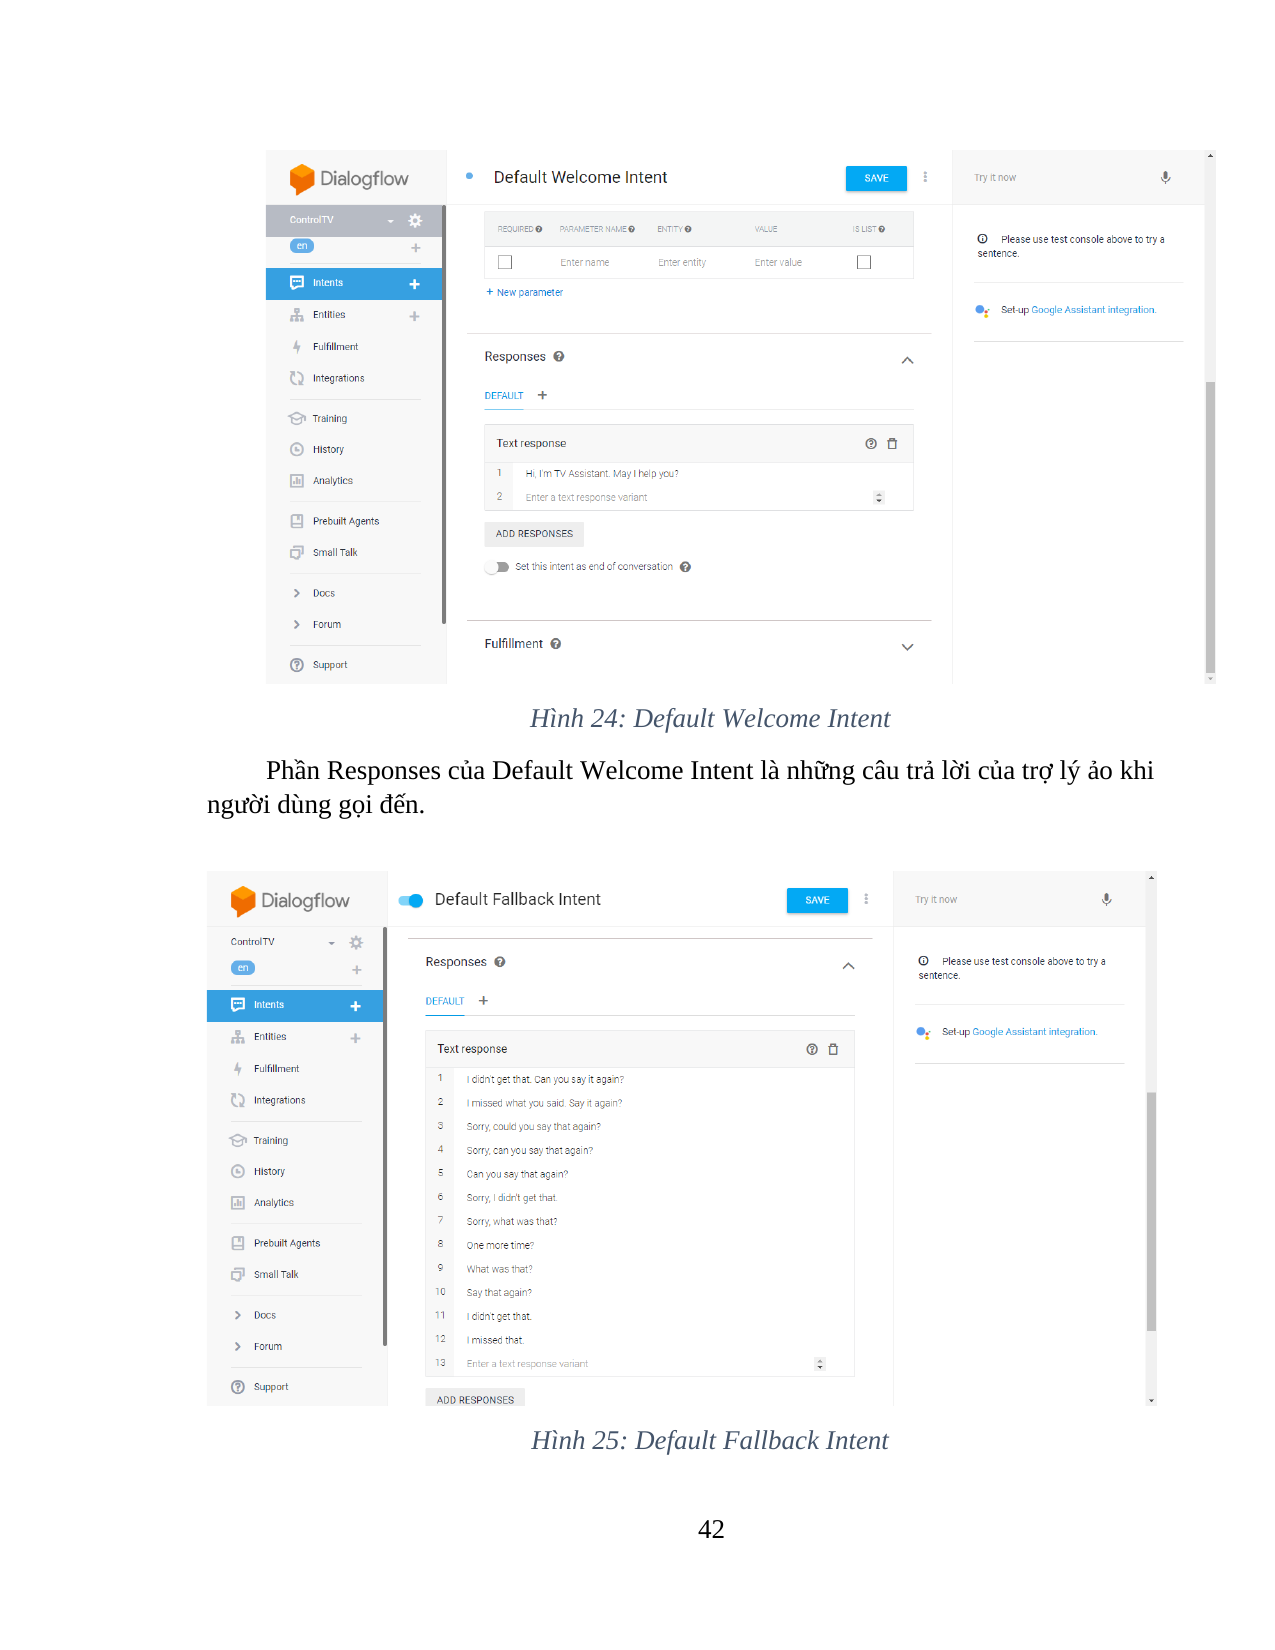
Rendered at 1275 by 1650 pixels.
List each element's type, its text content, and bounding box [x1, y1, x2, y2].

picture [265, 150, 1216, 684]
picture [206, 871, 1157, 1406]
text Phần Responses của Default Welcome Intent là những câu trả lời của trợ lý ảo khi người dùng gọi đến. [207, 754, 1157, 819]
text Hình 24: Default Welcome Intent [207, 702, 1157, 734]
text Hình 25: Default Fallback Intent [207, 1424, 1157, 1455]
